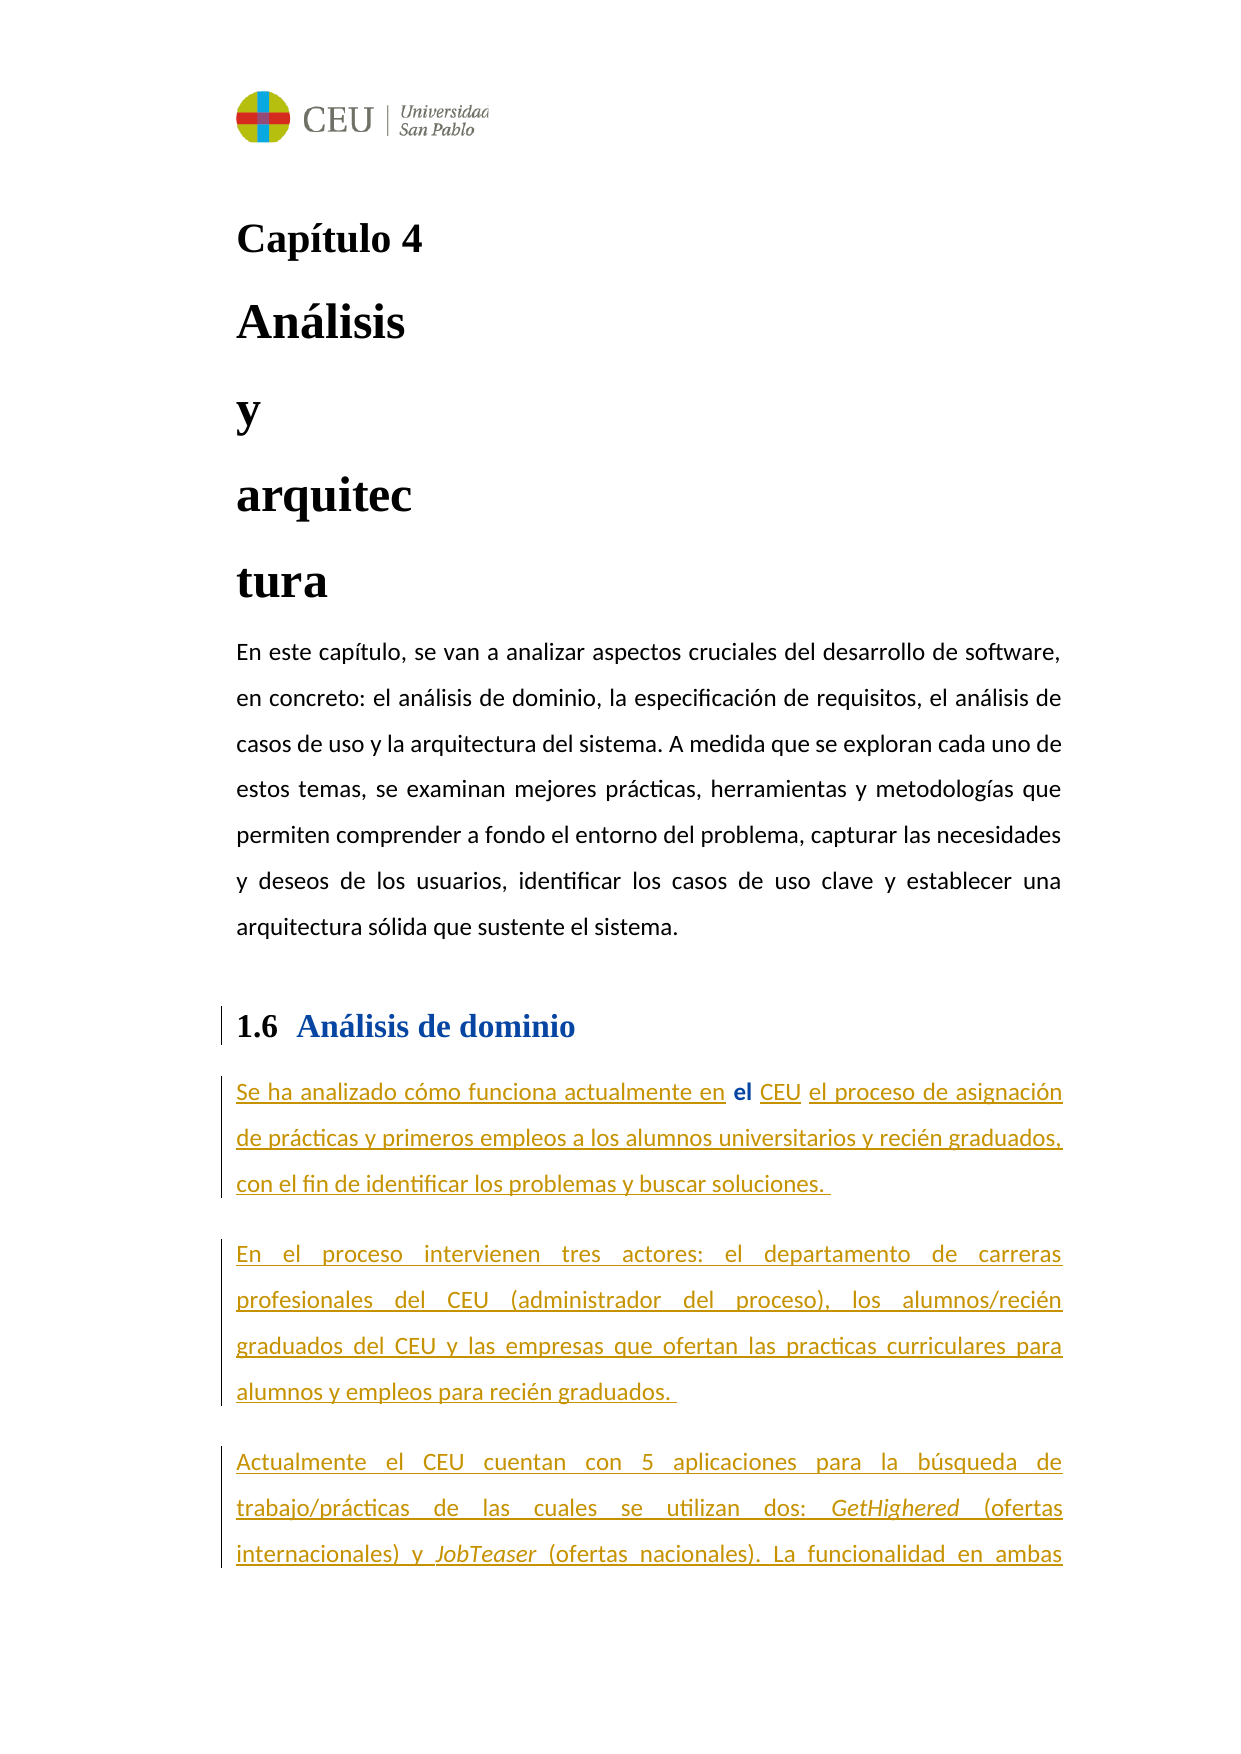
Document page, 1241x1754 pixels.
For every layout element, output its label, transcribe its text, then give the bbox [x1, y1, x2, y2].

subtitle Análisis de dominio [236, 1006, 1063, 1045]
text todos los [236, 1520, 1063, 1564]
text el [236, 1076, 1063, 1148]
text todos los [236, 1446, 1063, 1473]
subtitle Análisis y arquitectura [236, 206, 423, 608]
picture [235, 89, 489, 143]
text todos los [236, 1474, 1063, 1518]
text el [236, 1150, 1063, 1198]
text En este capítulo, se van a analizar aspectos cruciales del desarrollo de software, en concreto: el análisis de dominio, la especificación de requisitos, el análisis de casos de uso y la arquitectura del sistema. A medida que se exploran cada uno de estos temas, se examinan mejores prácticas, herramientas y metodologías que permiten comprender a fondo el entorno del problema, capturar las necesidades y deseos de los usuarios, identificar los casos de uso clave y establecer una arquitectura sólida que sustente el sistema. [236, 193, 1063, 941]
